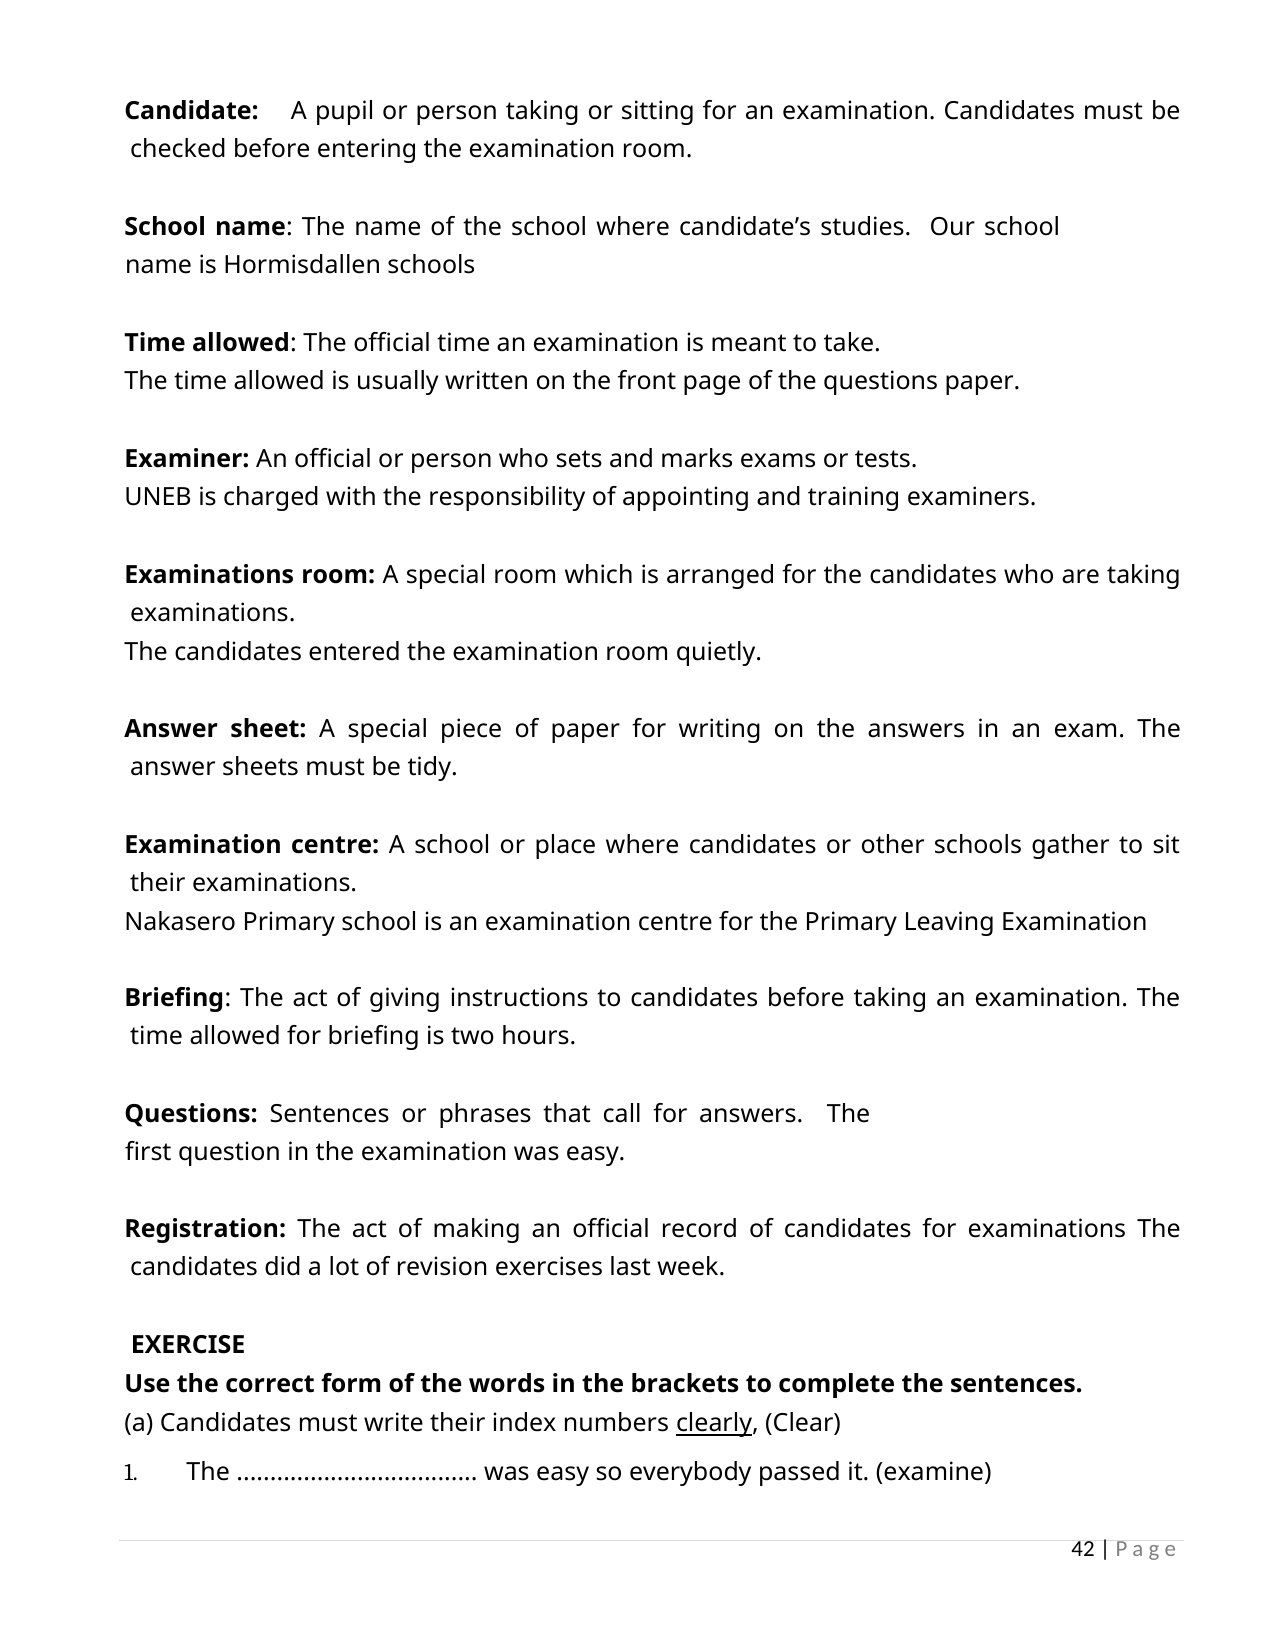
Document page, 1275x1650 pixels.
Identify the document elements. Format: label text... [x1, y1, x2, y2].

text The time allowed is usually written on the front page of the questions paper. [124, 363, 1182, 397]
text Answer sheet: A special piece of paper for writing on the answers in an exam. The answer sheets must be tidy. [124, 710, 1182, 783]
text Time allowed: The official time an examination is meant to take. [124, 324, 1182, 358]
text Candidate: A pupil or person taking or sitting for an examination. Candidates must be checked before entering the examination room. [124, 93, 1182, 165]
text Examinations room: A special room which is arranged for the candidates who are taking examinations. [124, 556, 1182, 629]
text School name: The name of the school where candidate’s studies. Our school name is Hormisdallen schools [124, 209, 1062, 281]
text Briefing: The act of giving instructions to candidates before taking an examination. The time allowed for briefing is two hours. [124, 980, 1182, 1052]
text EXERCISE [124, 1327, 1182, 1361]
list The .................................... was easy so everybody passed it. (examine) [124, 1453, 1182, 1487]
text Questions: Sentences or phrases that call for answers. The first question in the examination was easy. [124, 1095, 871, 1168]
text Registration: The act of making an official record of candidates for examinations The candidates did a lot of revision exercises last week. [124, 1211, 1182, 1283]
text UNEB is charged with the responsibility of appointing and training examiners. [124, 479, 1182, 513]
text Examiner: An official or person who sets and marks exams or tests. [124, 440, 1182, 474]
text Examination centre: A school or place where candidates or other schools gather to sit their examinations. [124, 826, 1182, 898]
text Nakasero Primary school is an examination centre for the Primary Leaving Examination [124, 903, 1182, 937]
text Use the correct form of the words in the brackets to complete the sentences. [124, 1366, 1182, 1400]
text (a) Candidates must write their index numbers clearly, (Clear) [124, 1405, 1182, 1439]
text The candidates entered the examination room quietly. [124, 633, 1182, 667]
